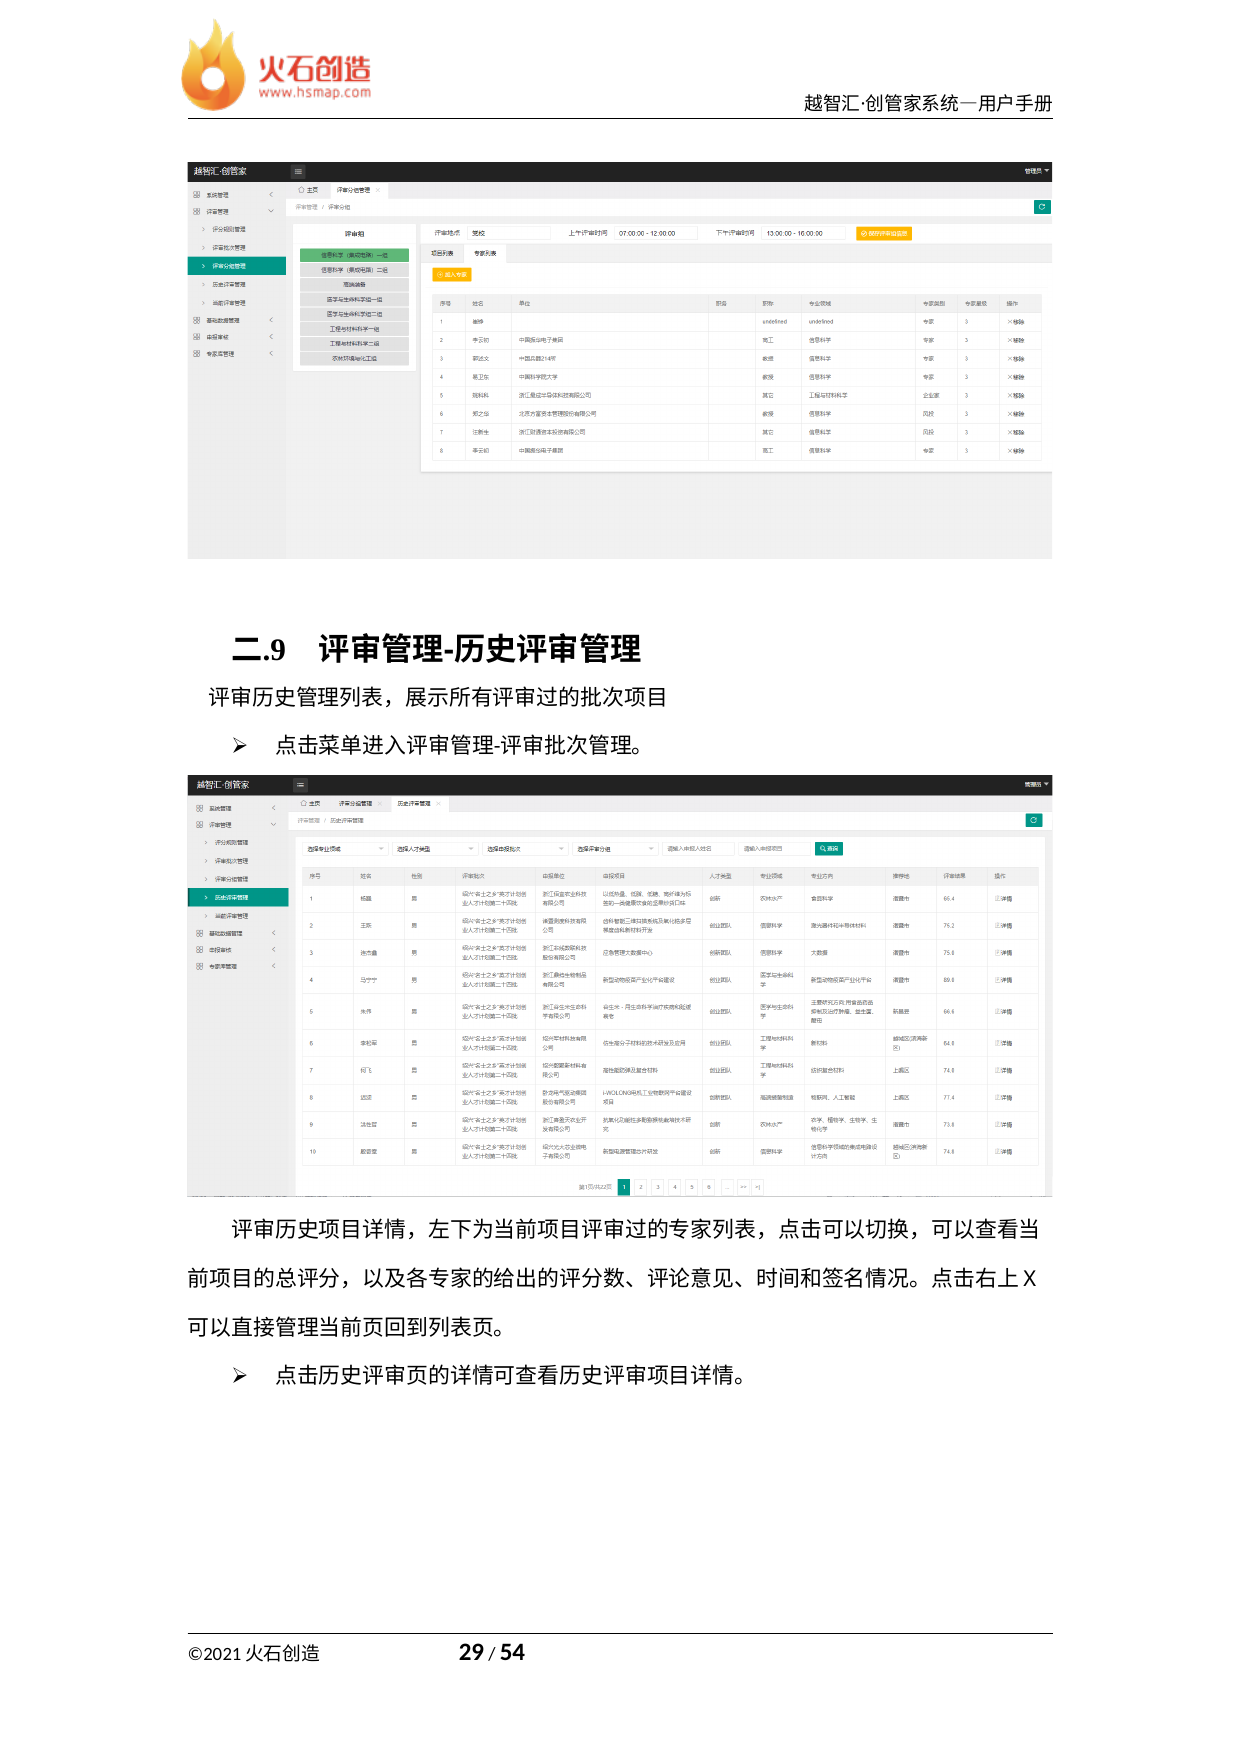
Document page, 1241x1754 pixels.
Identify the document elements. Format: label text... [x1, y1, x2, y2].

text 评审历史项目详情，左下为当前项目评审过的专家列表，点击可以切换，可以查看当前项目的总评分，以及各专家的给出的评分数、评论意见、时间和签名情况。点击右上X可以直接管理当前页回到列表页。 [187, 1212, 1053, 1342]
picture [187, 775, 1053, 1197]
picture [187, 162, 1053, 559]
list 点击历史评审页的详情可查看历史评审项目详情。 [231, 1357, 1053, 1390]
text 评审历史管理列表，展示所有评审过的批次项目 [187, 679, 1053, 712]
picture [181, 18, 371, 111]
list 点击菜单进入评审管理-评审批次管理。 [231, 727, 1053, 760]
subtitle 评审管理-历史评审管理 [231, 614, 1053, 679]
